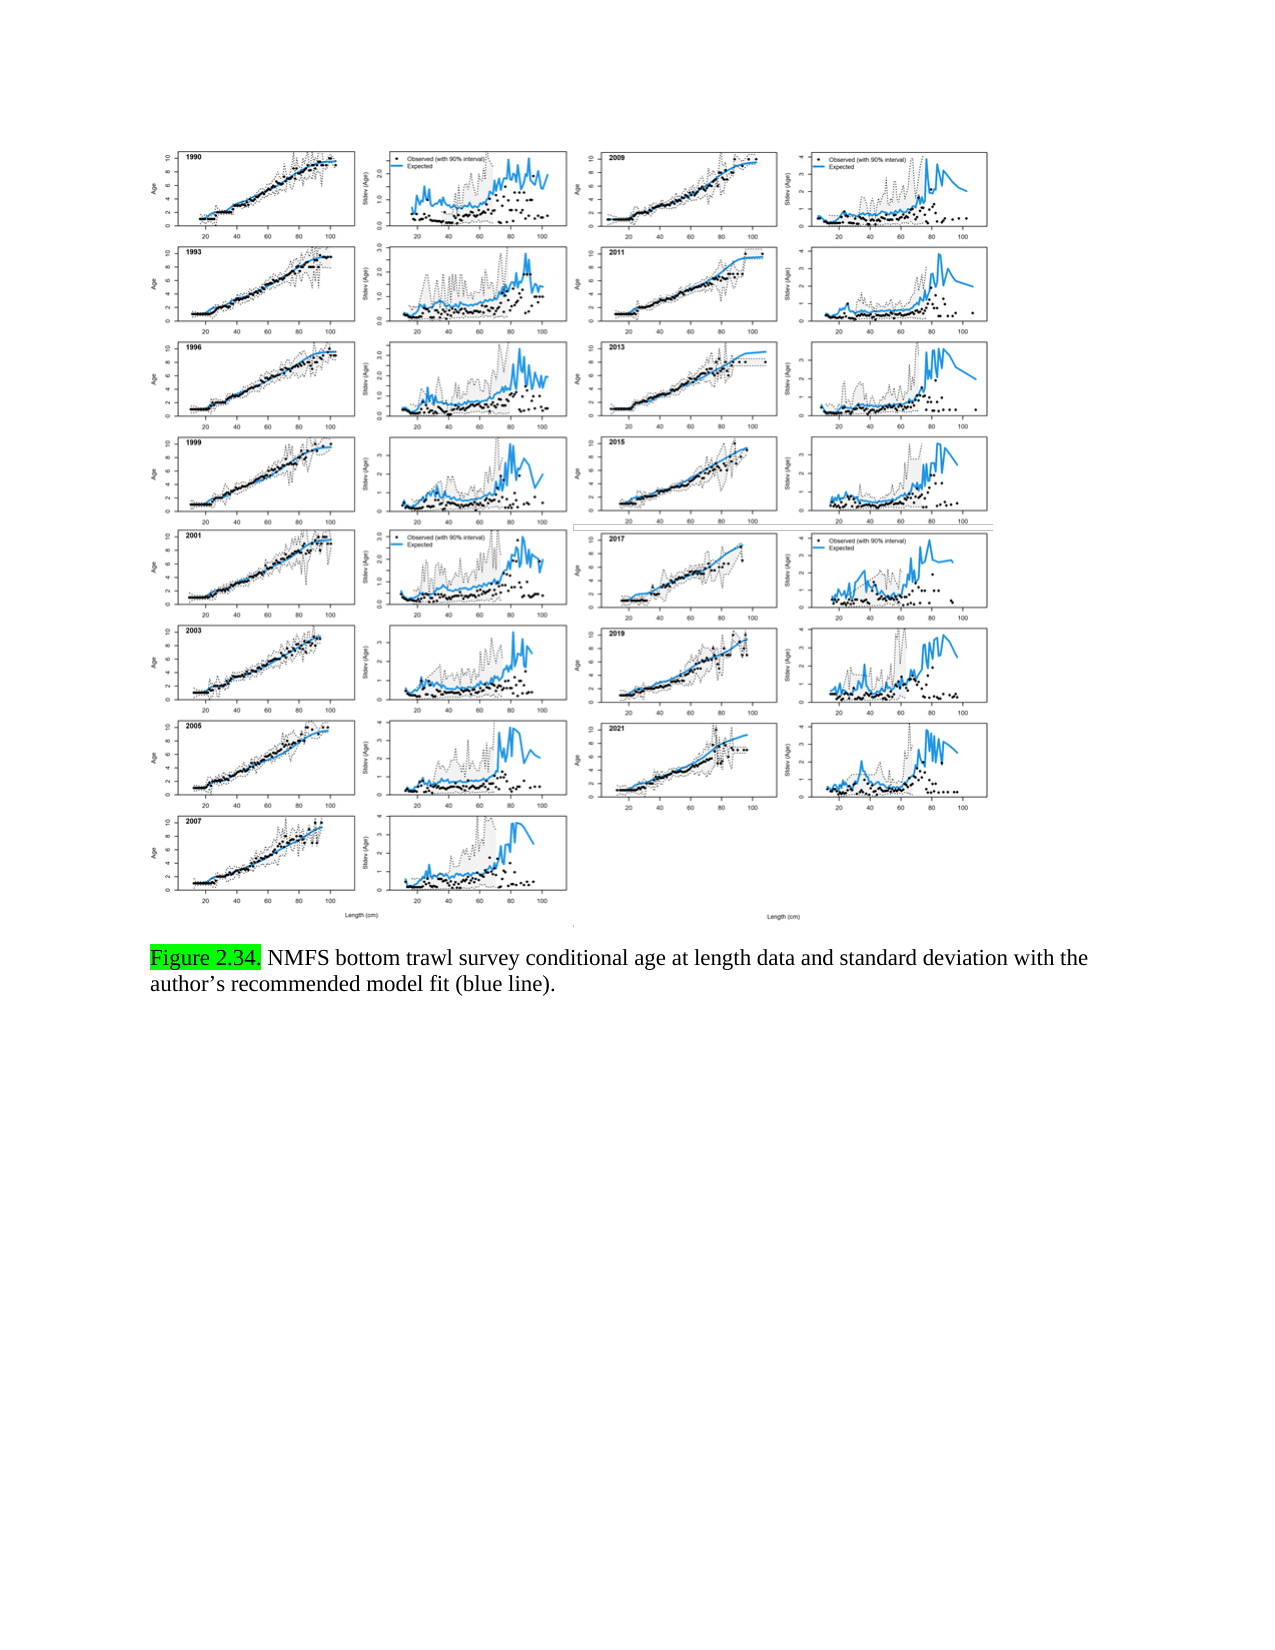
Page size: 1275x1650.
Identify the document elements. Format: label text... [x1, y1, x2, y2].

picture [150, 150, 994, 927]
subtitle Figure 2.34. NMFS bottom trawl survey conditional age at length data and standard deviation with the author’s recommended model fit (blue line). [150, 944, 1125, 996]
